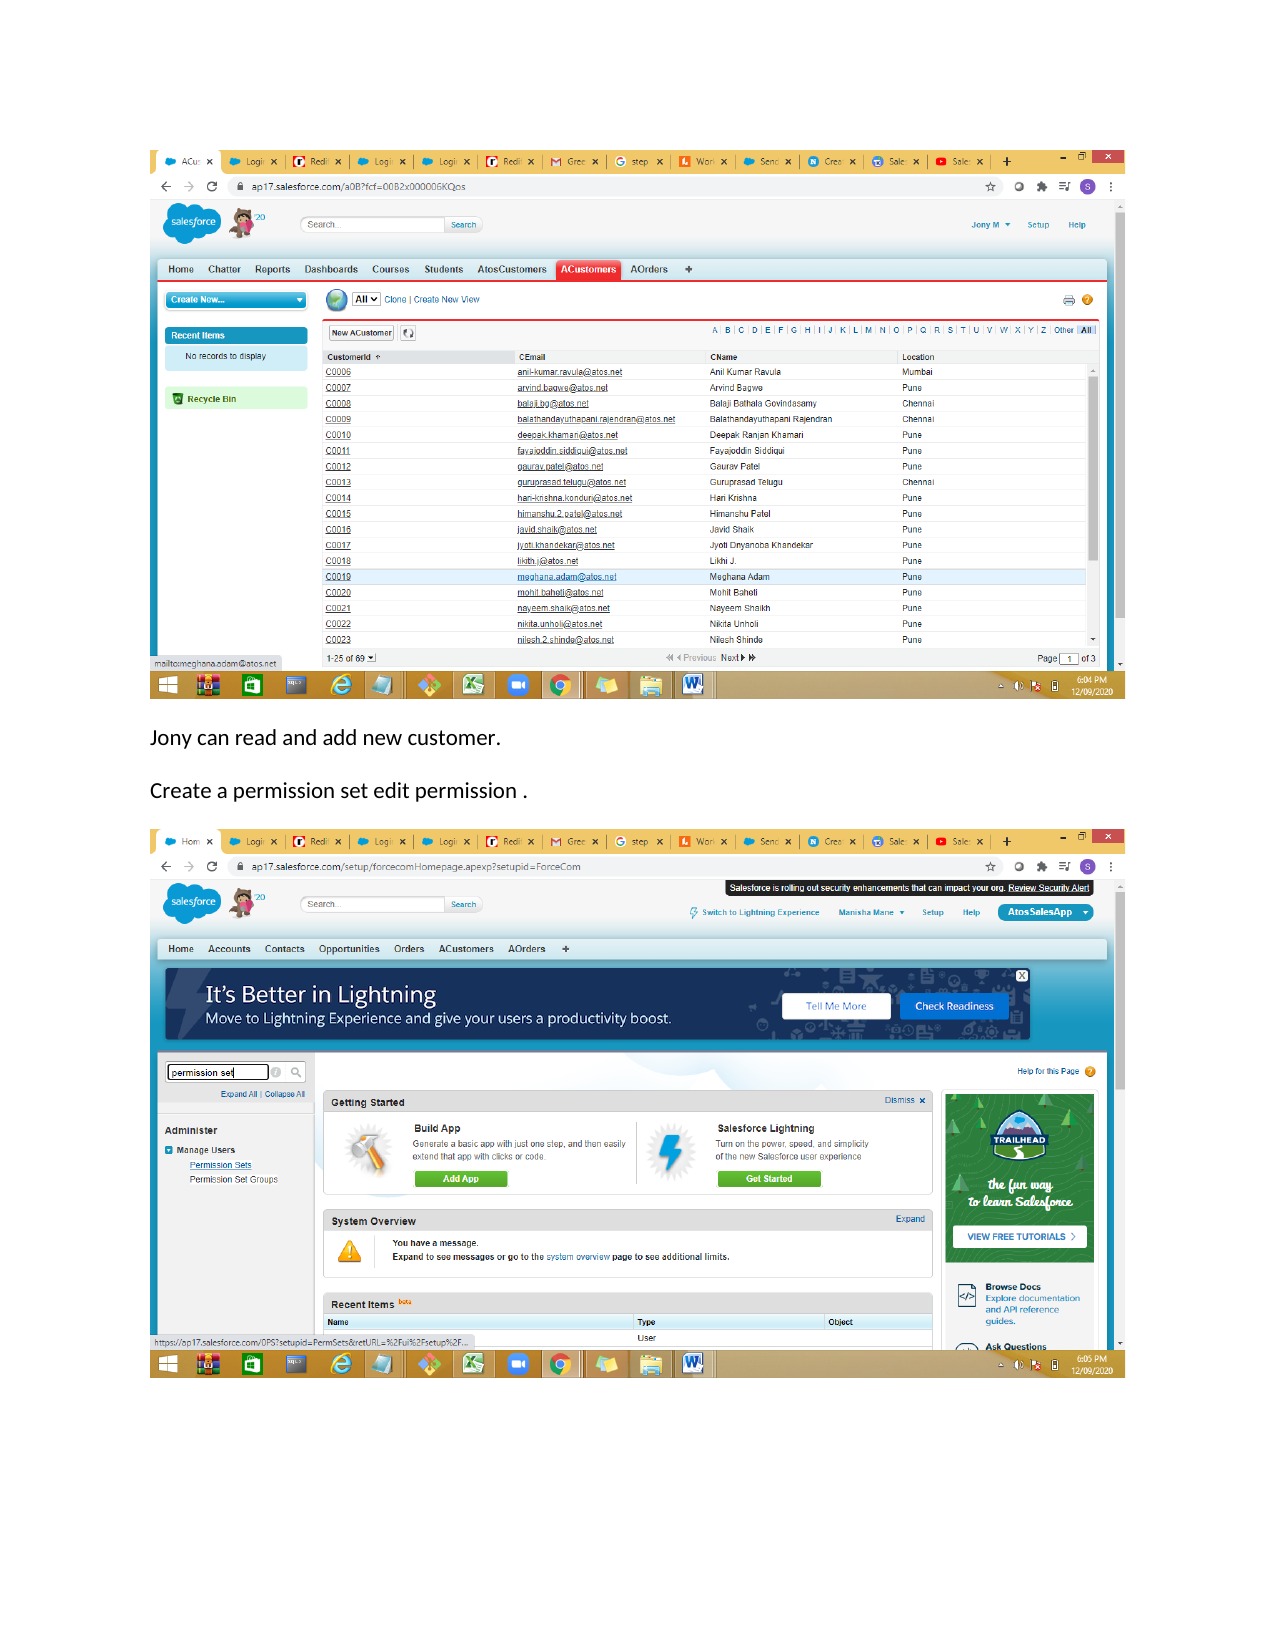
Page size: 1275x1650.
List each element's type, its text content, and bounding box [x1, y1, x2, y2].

picture [150, 150, 1125, 699]
text Jony can read and add new customer. [150, 723, 1125, 751]
text Create a permission set edit permission . [150, 776, 1125, 804]
picture [150, 829, 1125, 1378]
